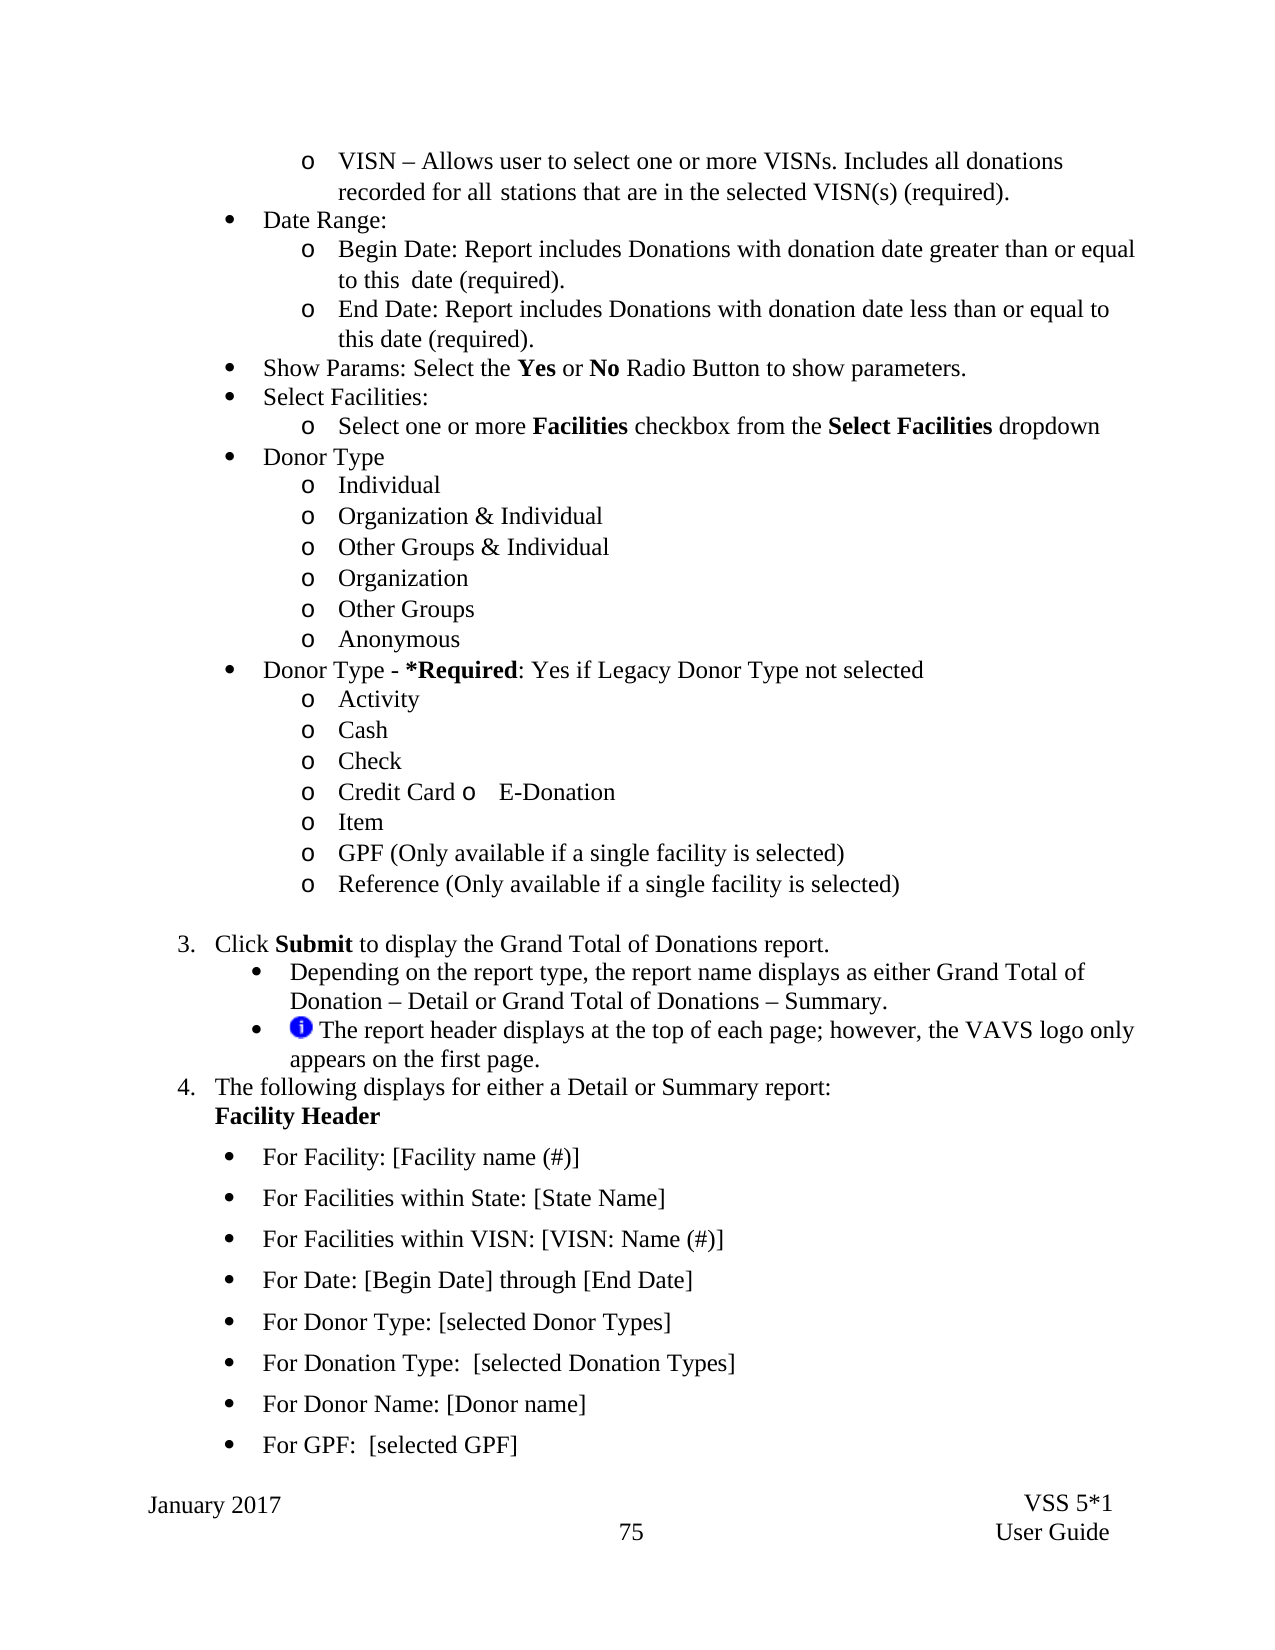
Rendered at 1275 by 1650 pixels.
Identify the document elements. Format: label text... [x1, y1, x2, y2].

list For Donation Type: [selected Donation Types] [225, 1348, 1137, 1377]
list For GPF: [selected GPF] [225, 1430, 1137, 1459]
list Donor Type - *Required: Yes if Legacy Donor Type not selected [225, 655, 1137, 684]
list For Donor Type: [selected Donor Types] [225, 1307, 1137, 1335]
list Item [300, 807, 1137, 838]
list For Facilities within VISN: [VISN: Name (#)] [225, 1224, 1137, 1253]
list Select Facilities: [225, 382, 1137, 411]
text Facility Header [214, 1101, 1137, 1130]
list Organization & Individual [300, 501, 1137, 532]
list The following displays for either a Detail or Summary report: [177, 1072, 1137, 1101]
list End Date: Report includes Donations with donation date less than or equal to this date (required). [300, 294, 1137, 353]
list For Facility: [Facility name (#)] [225, 1142, 1137, 1171]
list Other Groups & Individual [300, 532, 1137, 563]
list Donor Type [225, 442, 1137, 470]
list For Donor Name: [Donor name] [225, 1389, 1137, 1418]
list Other Groups [300, 594, 1137, 624]
list The report header displays at the top of each page; however, the VAVS logo only appears on the first page. [252, 1015, 1137, 1072]
list VISN – Allows user to select one or more VISNs. Includes all donations recorded for all stations that are in the selected VISN(s) (required). [300, 146, 1137, 205]
list Reference (Only available if a single facility is selected) [300, 869, 1137, 900]
list Individual [300, 470, 1137, 501]
list Activity [300, 684, 1137, 715]
list Select one or more Facilities checkbox from the Select Facilities dropdown [300, 411, 1137, 442]
list Click Submit to display the Grand Total of Donations report. [177, 929, 1137, 957]
list Begin Date: Report includes Donations with donation date greater than or equal to this date (required). [300, 234, 1137, 294]
list For Date: [Begin Date] through [End Date] [225, 1266, 1137, 1294]
list Depending on the report type, the report name displays as either Grand Total of Donation – Detail or Grand Total of Donations – Summary. [252, 957, 1137, 1015]
list Anonymous [300, 624, 1137, 655]
list Credit Card o E-Donation [300, 777, 1137, 807]
list Check [300, 746, 1137, 777]
list Cash [300, 715, 1137, 746]
list Organization [300, 563, 1137, 594]
list GPF (Only available if a single facility is selected) [300, 838, 1137, 869]
list Show Params: Select the Yes or No Radio Button to show parameters. [225, 353, 1137, 382]
list Date Range: [225, 205, 1137, 234]
list For Facilities within State: [State Name] [225, 1183, 1137, 1212]
picture [289, 1015, 313, 1039]
